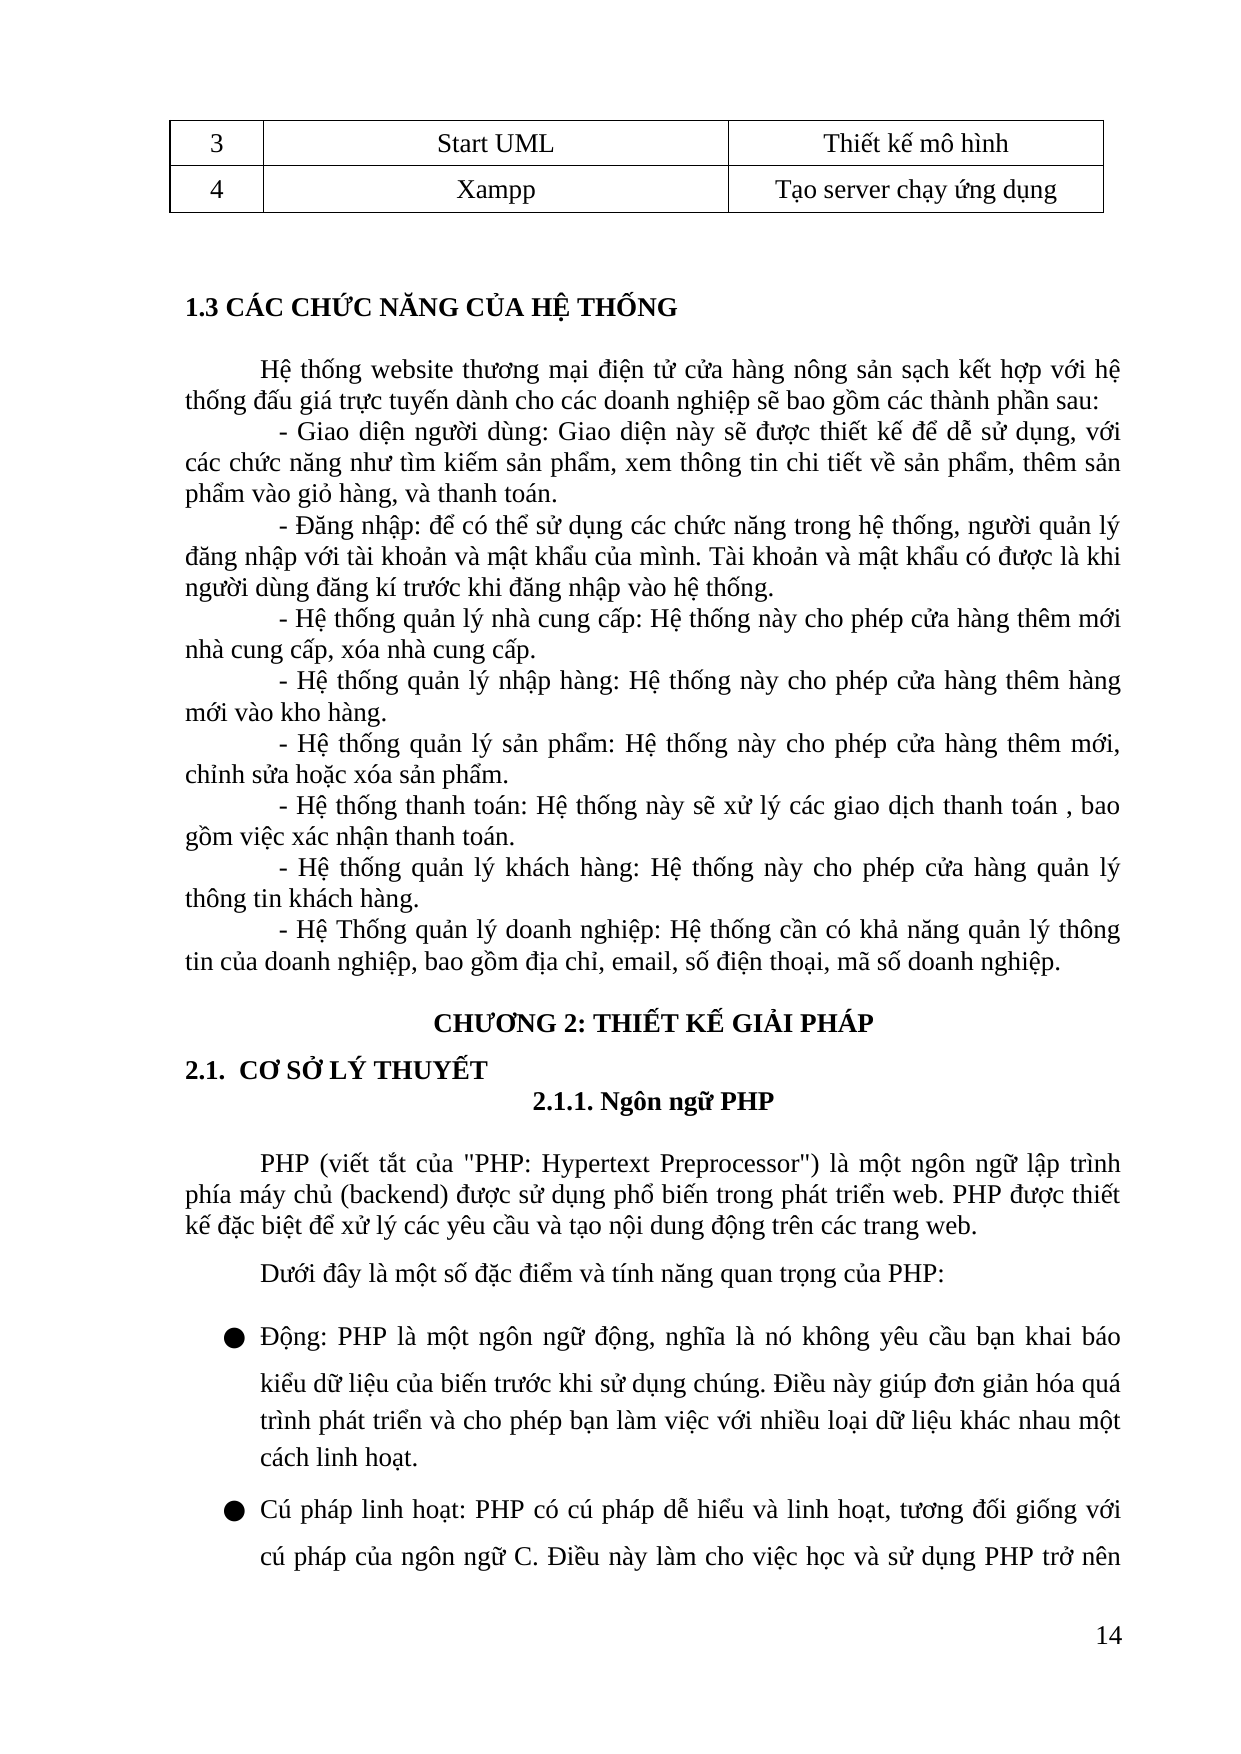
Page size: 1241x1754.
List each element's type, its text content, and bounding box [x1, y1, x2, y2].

text - Hệ Thống quản lý doanh nghiệp: Hệ thống cần có khả năng quản lý thông tin của doanh nghiệp, bao gồm địa chỉ, email, số điện thoại, mã số doanh nghiệp. [185, 914, 1122, 976]
text - Hệ thống quản lý sản phẩm: Hệ thống này cho phép cửa hàng thêm mới, chỉnh sửa hoặc xóa sản phẩm. [185, 727, 1122, 789]
text Dưới đây là một số đặc điểm và tính năng quan trọng của PHP: [185, 1257, 1122, 1288]
table_cell 3 [171, 121, 263, 165]
list Động: PHP là một ngôn ngữ động, nghĩa là nó không yêu cầu bạn khai báo kiểu dữ liệu của biến trước khi sử dụng chúng. Điều này giúp đơn giản hóa quá trình phát triển và cho phép bạn làm việc với nhiều loại dữ liệu khác nhau một cách linh hoạt. [222, 1305, 1122, 1472]
text - Hệ thống quản lý khách hàng: Hệ thống này cho phép cửa hàng quản lý thông tin khách hàng. [185, 851, 1122, 914]
text - Hệ thống quản lý nhà cung cấp: Hệ thống này cho phép cửa hàng thêm mới nhà cung cấp, xóa nhà cung cấp. [185, 602, 1122, 664]
text - Giao diện người dùng: Giao diện này sẽ được thiết kế để dễ sử dụng, với các chức năng như tìm kiếm sản phẩm, xem thông tin chi tiết về sản phẩm, thêm sản phẩm vào giỏ hàng, và thanh toán. [185, 415, 1122, 509]
text - Hệ thống thanh toán: Hệ thống này sẽ xử lý các giao dịch thanh toán , bao gồm việc xác nhận thanh toán. [185, 789, 1122, 851]
table_cell Thiết kế mô hình [729, 121, 1103, 165]
text - Đăng nhập: để có thể sử dụng các chức năng trong hệ thống, người quản lý đăng nhập với tài khoản và mật khẩu của mình. Tài khoản và mật khẩu có được là khi người dùng đăng kí trước khi đăng nhập vào hệ thống. [185, 509, 1122, 602]
subtitle 1.3 CÁC CHỨC NĂNG CỦA HỆ THỐNG [185, 291, 1122, 322]
subtitle 2.1.1. Ngôn ngữ PHP [185, 1085, 1122, 1116]
text PHP (viết tắt của "PHP: Hypertext Preprocessor") là một ngôn ngữ lập trình phía máy chủ (backend) được sử dụng phổ biến trong phát triển web. PHP được thiết kế đặc biệt để xử lý các yêu cầu và tạo nội dung động trên các trang web. [185, 1147, 1122, 1241]
text - Hệ thống quản lý nhập hàng: Hệ thống này cho phép cửa hàng thêm hàng mới vào kho hàng. [185, 664, 1122, 727]
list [222, 1479, 1122, 1571]
table_cell 4 [171, 166, 263, 212]
table_cell Start UML [264, 121, 728, 165]
subtitle CHƯƠNG 2: THIẾT KẾ GIẢI PHÁP [185, 1007, 1122, 1038]
text Hệ thống website thương mại điện tử cửa hàng nông sản sạch kết hợp với hệ thống đấu giá trực tuyến dành cho các doanh nghiệp sẽ bao gồm các thành phần sau: [185, 353, 1122, 415]
table_cell Tạo server chạy ứng dụng [729, 166, 1103, 212]
subtitle 2.1. CƠ SỞ LÝ THUYẾT [185, 1054, 1122, 1085]
table_cell Xampp [264, 166, 728, 212]
